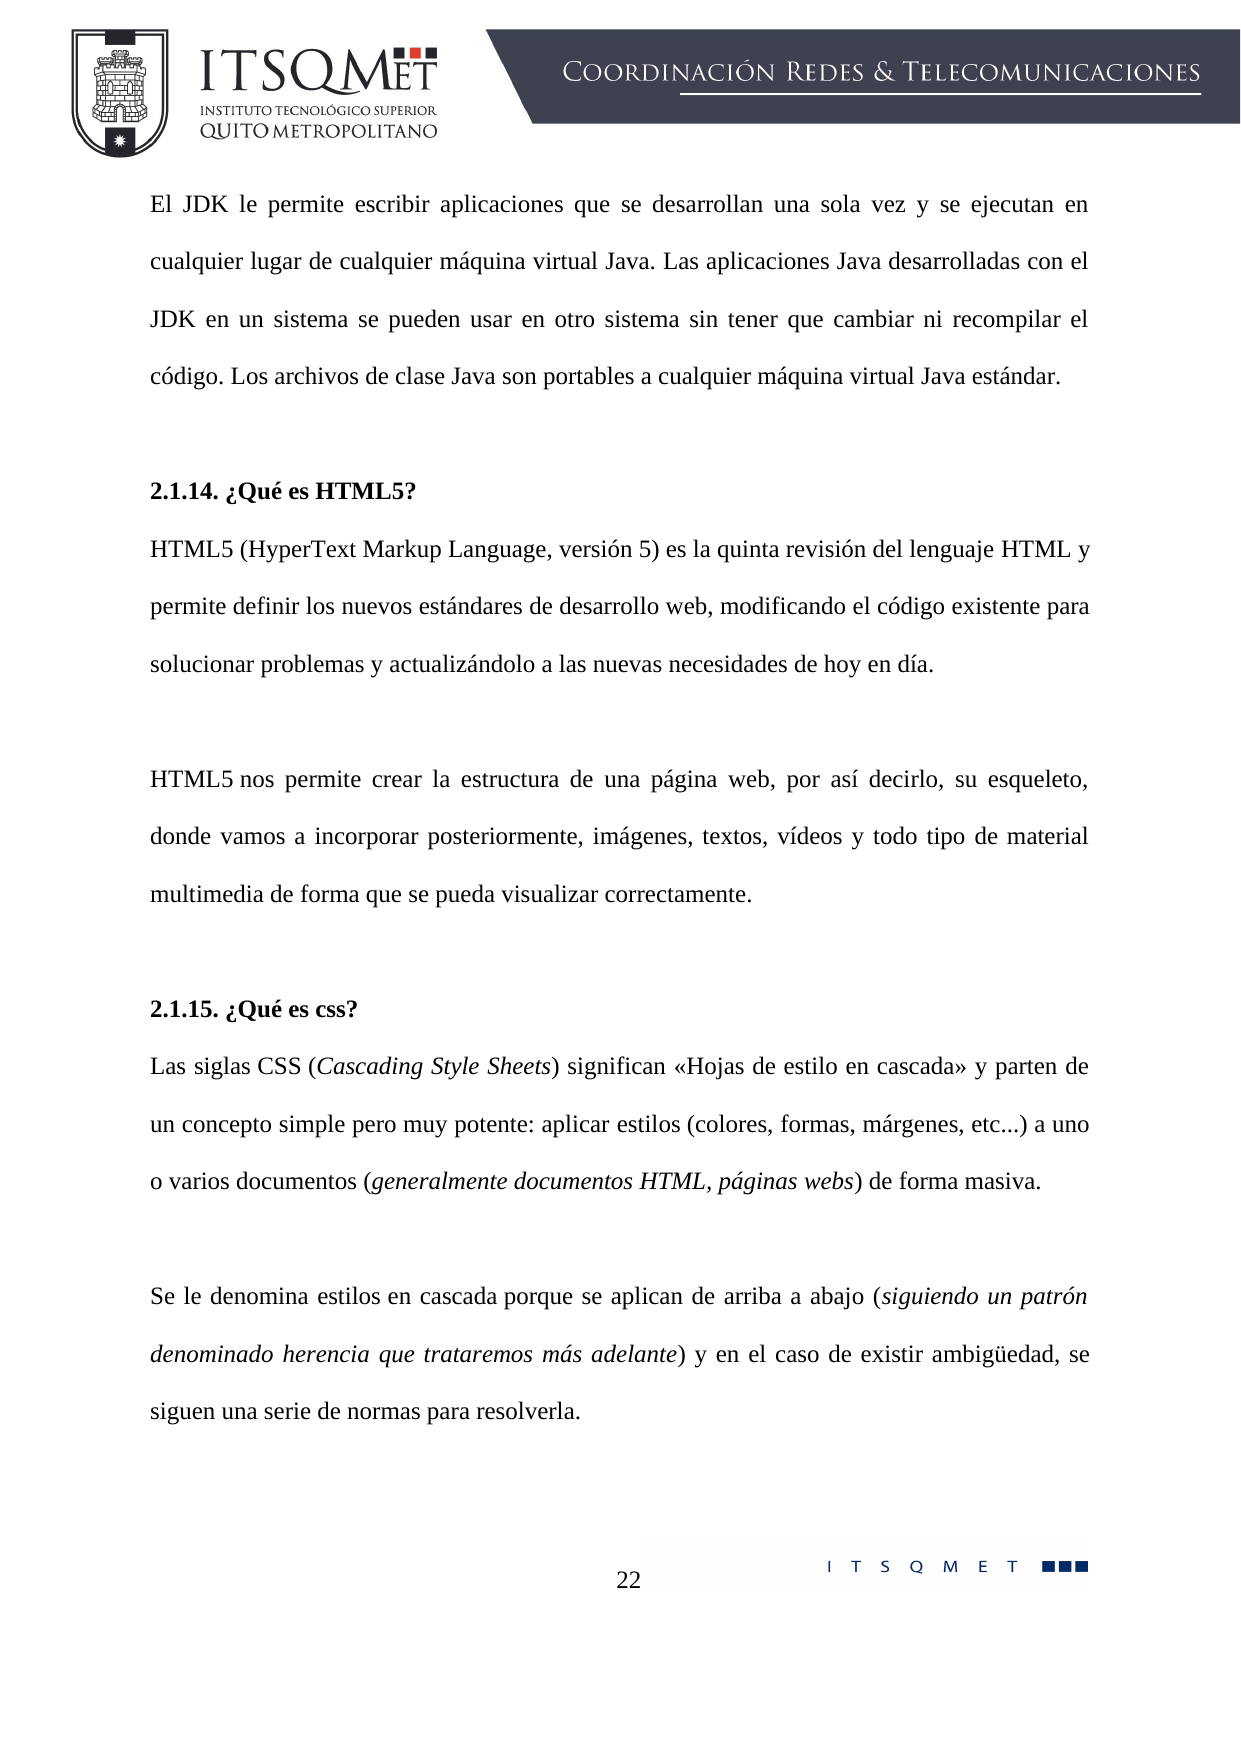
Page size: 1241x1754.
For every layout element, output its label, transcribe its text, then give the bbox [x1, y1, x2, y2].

text 2.1.15. ¿Qué es css? [150, 994, 1090, 1022]
text El JDK le permite escribir aplicaciones que se desarrollan una sola vez y se ejecutan en cualquier lugar de cualquier máquina virtual Java. Las aplicaciones Java desarrolladas con el JDK en un sistema se pueden usar en otro sistema sin tener que cambiar ni recompilar el código. Los archivos de clase Java son portables a cualquier máquina virtual Java estándar. [150, 189, 1090, 390]
text Se le denomina estilos en cascada porque se aplican de arriba a abajo (siguiendo un patrón denominado herencia que trataremos más adelante) y en el caso de existir ambigüedad, se siguen una serie de normas para resolverla. [150, 1281, 1090, 1425]
picture [641, 1533, 1091, 1589]
text HTML5 nos permite crear la estructura de una página web, por así decirlo, su esqueleto, donde vamos a incorporar posteriormente, imágenes, textos, vídeos y todo tipo de material multimedia de forma que se pueda visualizar correctamente. [150, 764, 1090, 907]
text Las siglas CSS (Cascading Style Sheets) significan «Hojas de estilo en cascada» y parten de un concepto simple pero muy potente: aplicar estilos (colores, formas, márgenes, etc...) a uno o varios documentos (generalmente documentos HTML, páginas webs) de forma masiva. [150, 1051, 1090, 1195]
text HTML5 (HyperText Markup Language, versión 5) es la quinta revisión del lenguaje HTML y permite definir los nuevos estándares de desarrollo web, modificando el código existente para solucionar problemas y actualizándolo a las nuevas necesidades de hoy en día. [150, 534, 1090, 677]
text 2.1.14. ¿Qué es HTML5? [150, 476, 1090, 505]
picture [0, 0, 1241, 179]
